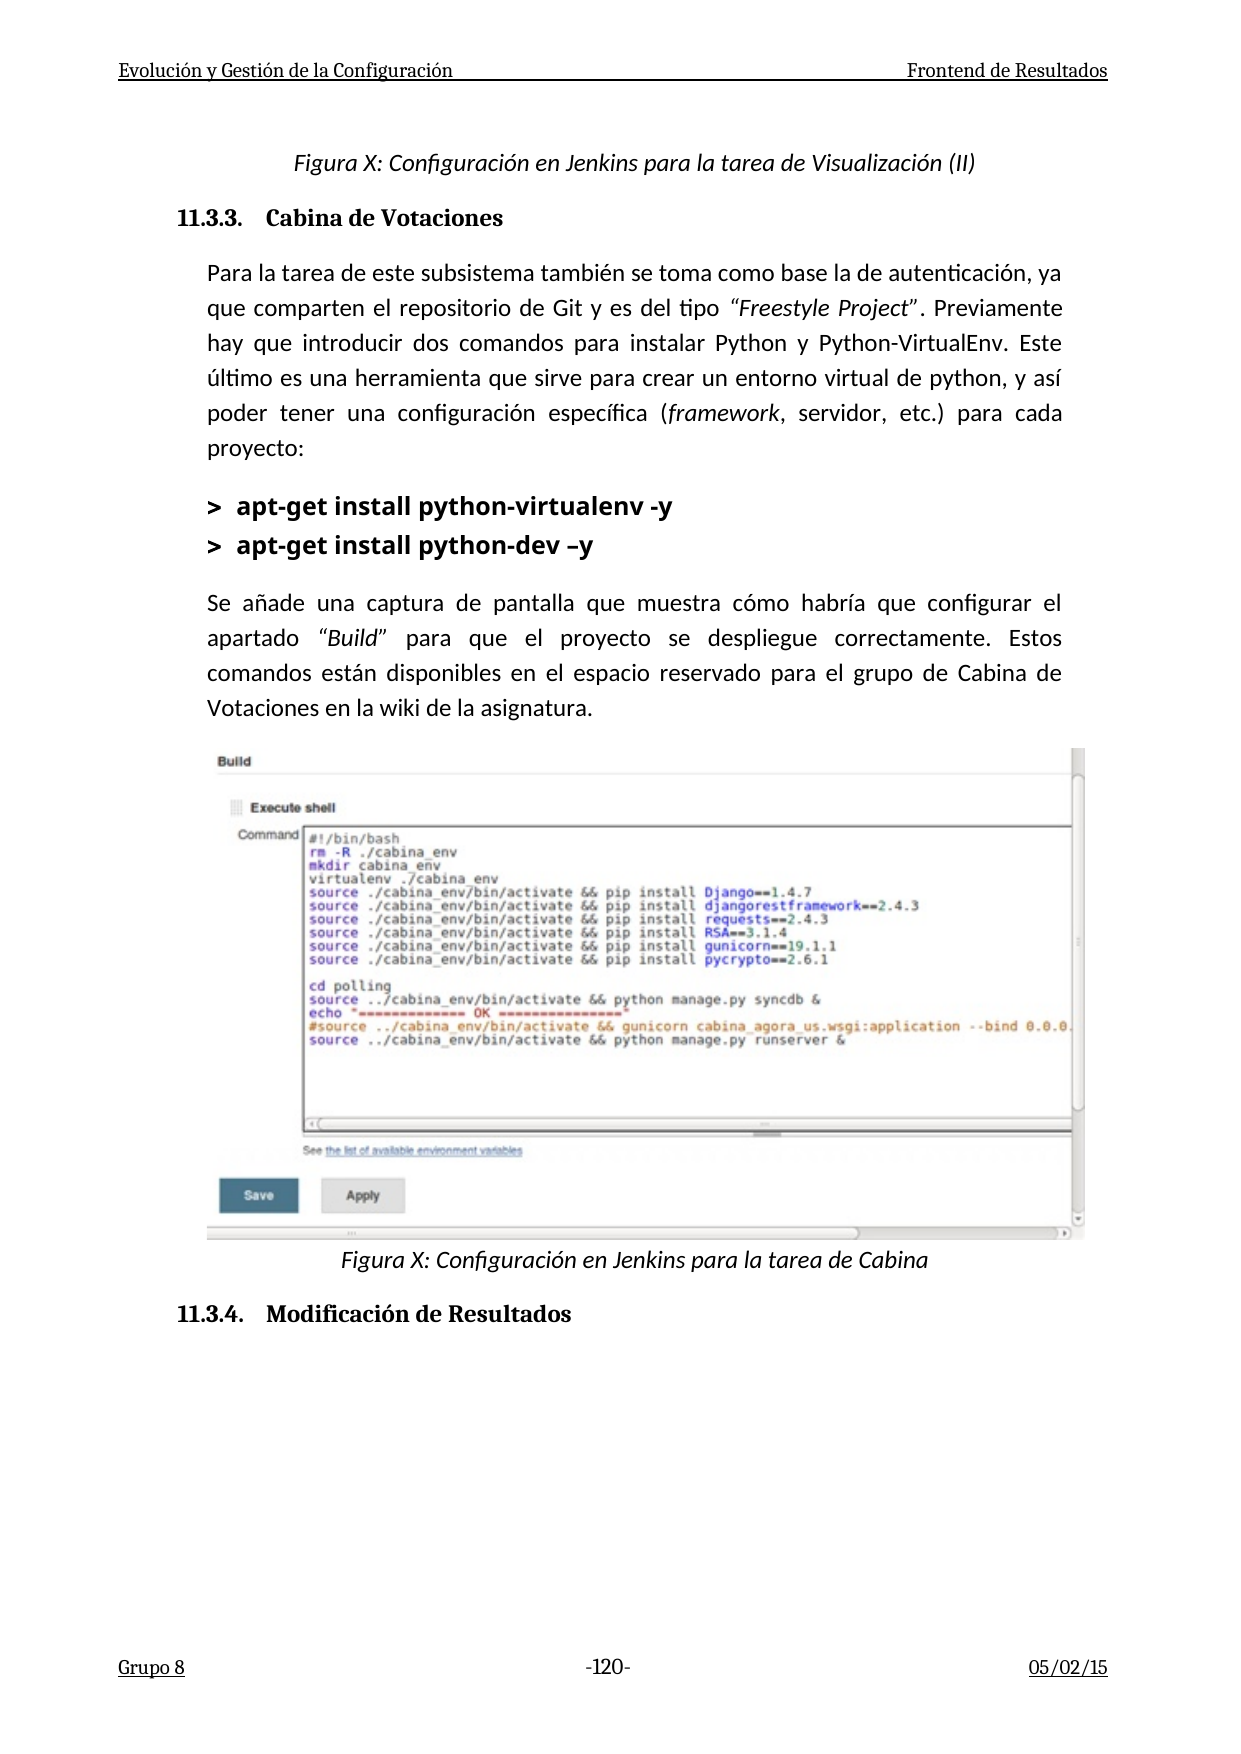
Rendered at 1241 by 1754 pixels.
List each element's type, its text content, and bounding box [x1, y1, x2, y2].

list apt-get install python-dev –y [207, 527, 1063, 561]
picture [206, 748, 1085, 1240]
list Cabina de Votaciones [177, 203, 1063, 232]
text Se añade una captura de pantalla que muestra cómo habría que configurar el apartado “Build” para que el proyecto se despliegue correctamente. Estos comandos están disponibles en el espacio reservado para el grupo de Cabina de Votaciones en la wiki de la asignatura. [207, 587, 1063, 723]
text Para la tarea de este subsistema también se toma como base la de autenticación, ya que comparten el repositorio de Git y es del tipo “Freestyle Project”. Previamente hay que introducir dos comandos para instalar Python y Python-VirtualEnv. Este último es una herramienta que sirve para crear un entorno virtual de python, y así poder tener una configuración específica (framework, servidor, etc.) para cada proyecto: [207, 257, 1063, 463]
text Figura X: Configuración en Jenkins para la tarea de Cabina [207, 1244, 1063, 1275]
list Modificación de Resultados [177, 1300, 1063, 1329]
list apt-get install python-virtualenv -y [207, 488, 1063, 522]
text Figura X: Configuración en Jenkins para la tarea de Visualización (II) [207, 148, 1063, 178]
